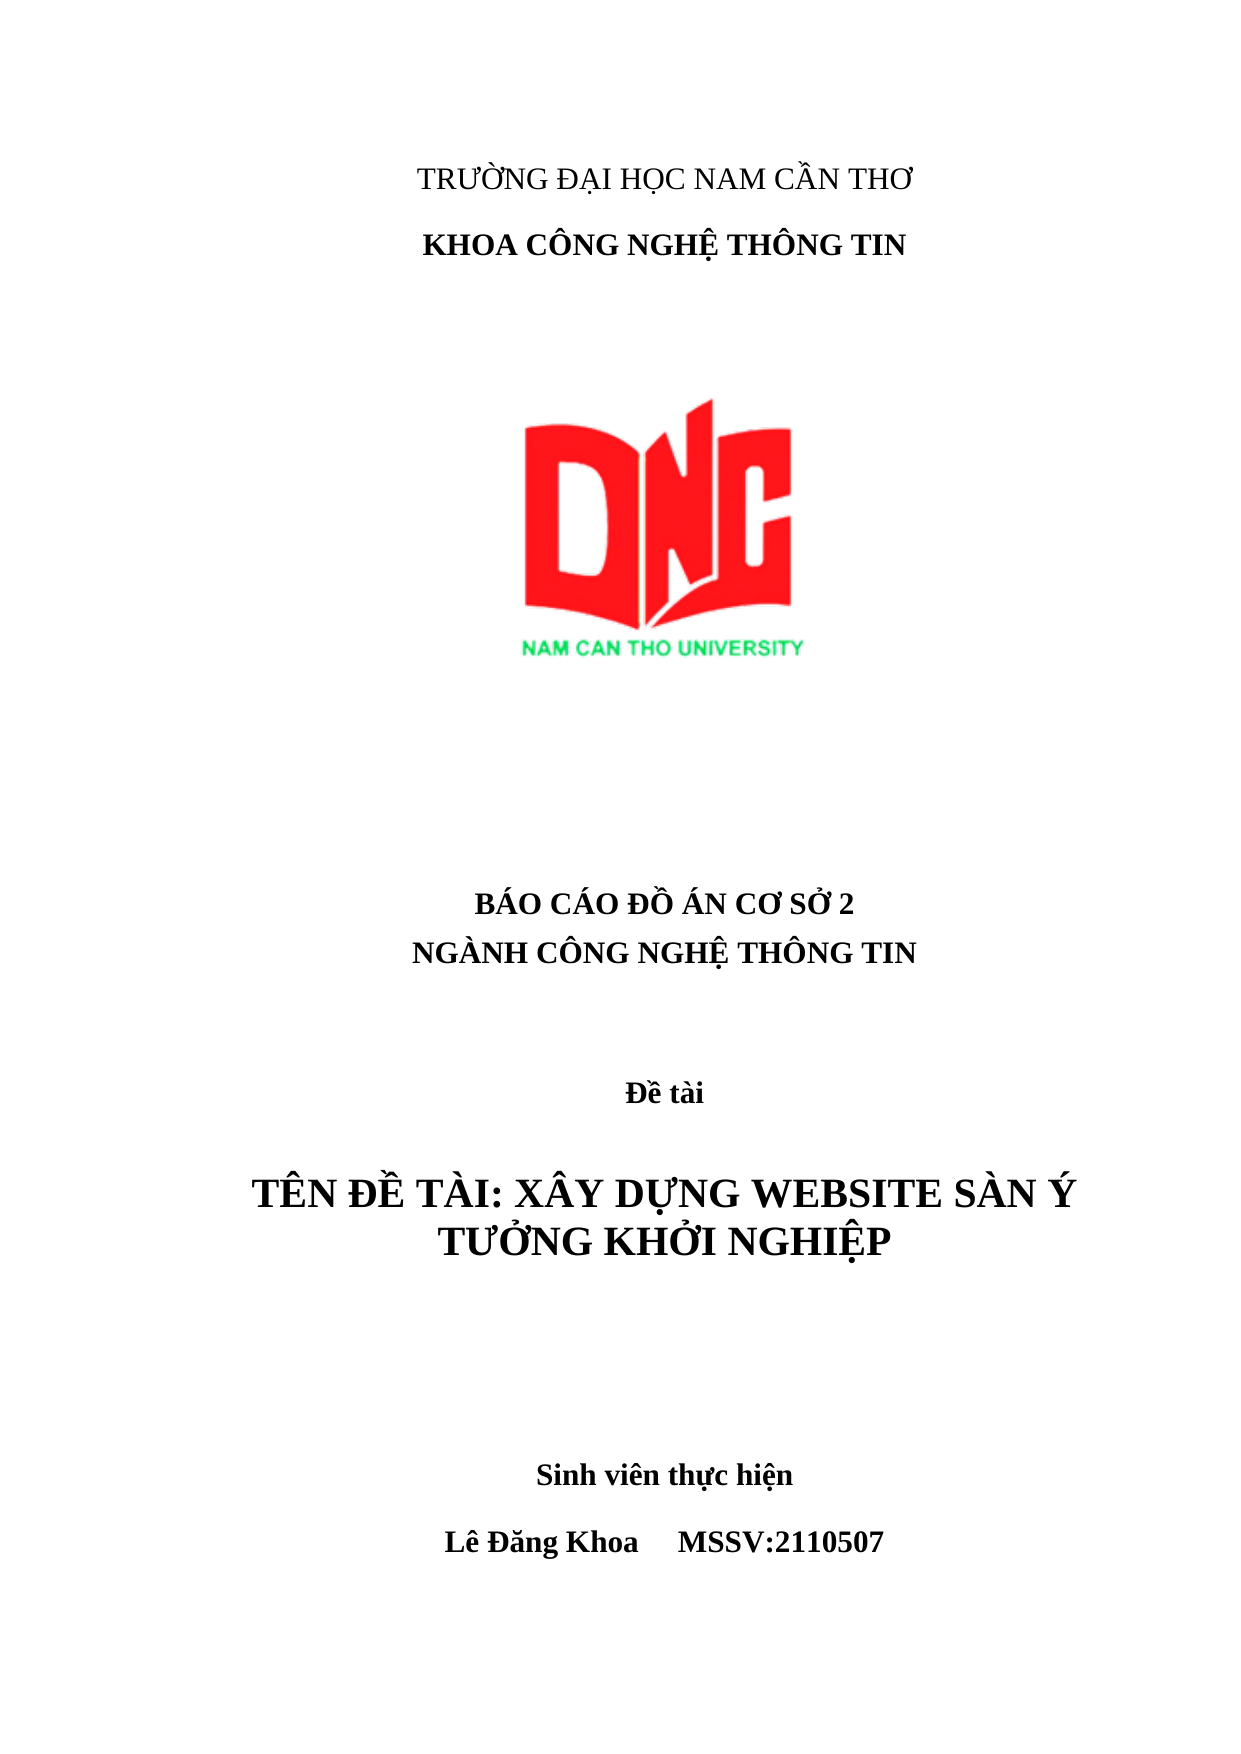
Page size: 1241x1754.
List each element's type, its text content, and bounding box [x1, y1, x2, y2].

text Sinh viên thực hiện [207, 1457, 1122, 1493]
text TÊN ĐỀ TÀI: XÂY DỰNG WEBSITE SÀN Ý TƯỞNG KHỞI NGHIỆP [207, 1169, 1122, 1265]
text Lê Đăng Khoa MSSV:2110507 [207, 1523, 1122, 1559]
text BÁO CÁO ĐỒ ÁN CƠ SỞ 2 [207, 886, 1122, 921]
text TRƯỜNG ĐẠI HỌC NAM CẦN THƠ [207, 160, 1122, 196]
picture [516, 395, 810, 658]
text KHOA CÔNG NGHỆ THÔNG TIN [207, 227, 1122, 262]
text Đề tài [207, 1074, 1122, 1110]
text NGÀNH CÔNG NGHỆ THÔNG TIN [207, 934, 1122, 970]
